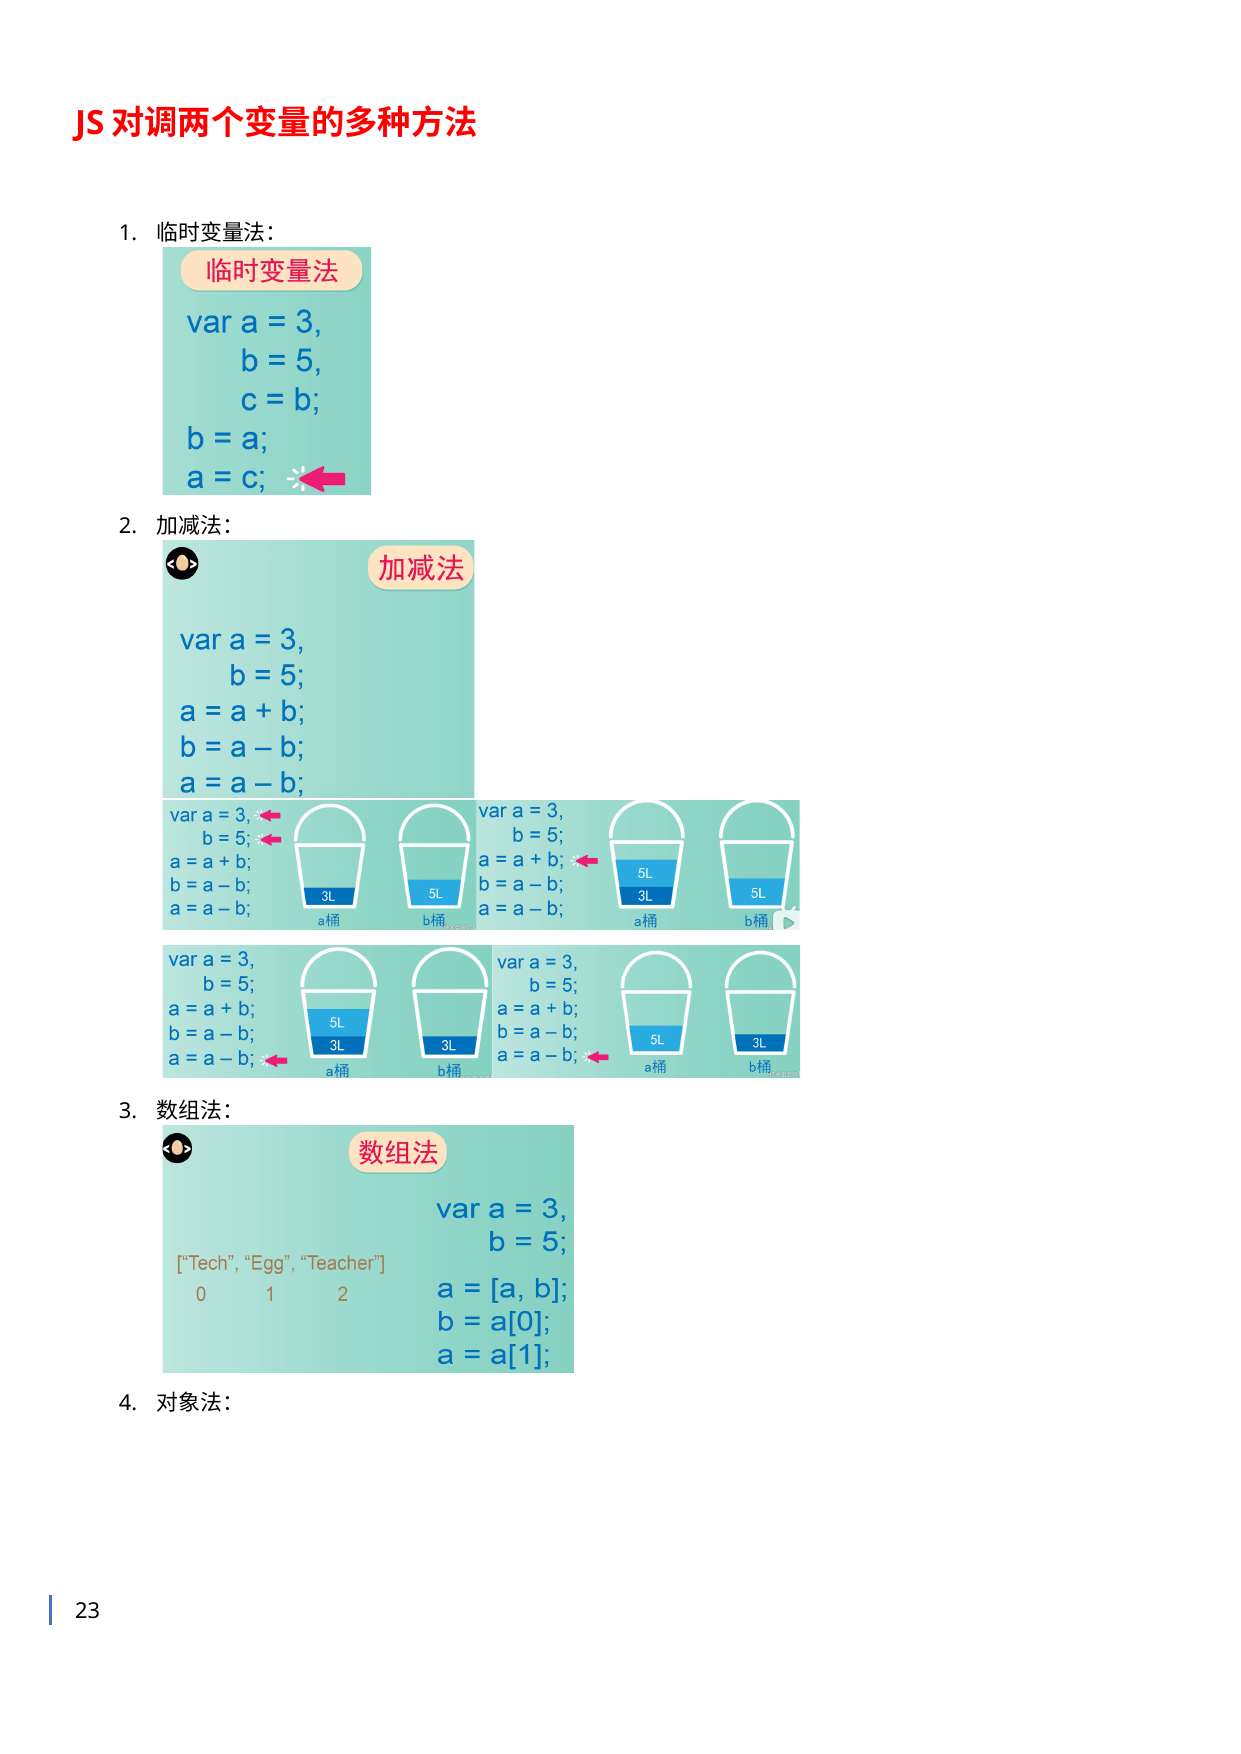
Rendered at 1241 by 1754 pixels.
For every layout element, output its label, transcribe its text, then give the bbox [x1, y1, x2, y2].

list 临时变量法： [119, 215, 1165, 247]
picture [162, 945, 801, 1078]
picture [162, 247, 372, 495]
list 数组法： [119, 1092, 1165, 1125]
subtitle JS对调两个变量的多种方法 [75, 88, 1165, 153]
list 加减法： [119, 507, 1165, 540]
picture [162, 1125, 574, 1373]
picture [162, 800, 800, 930]
list 对象法： [119, 1385, 1165, 1417]
picture [162, 540, 475, 798]
